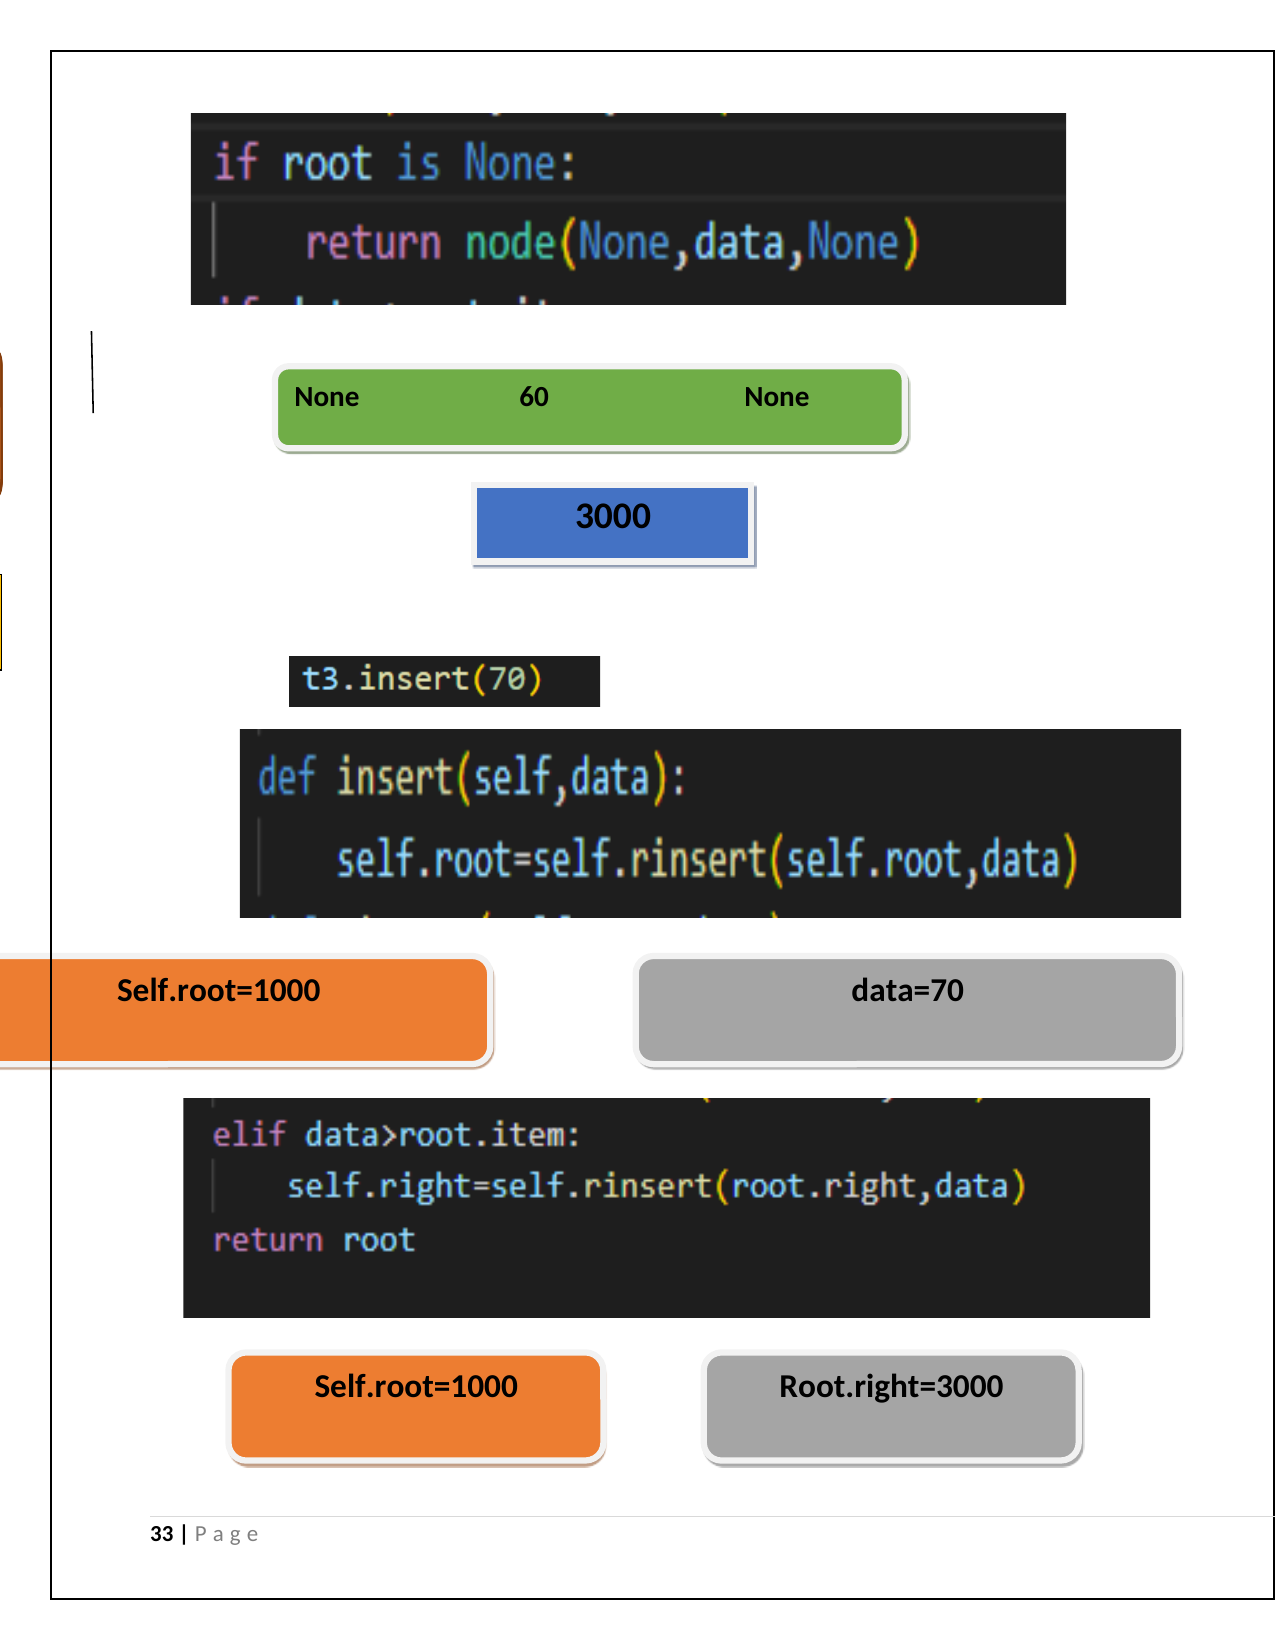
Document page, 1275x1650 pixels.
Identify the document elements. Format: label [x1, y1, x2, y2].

picture [237, 729, 1180, 917]
picture [188, 113, 1066, 301]
picture [287, 656, 599, 706]
picture [181, 1098, 1149, 1316]
